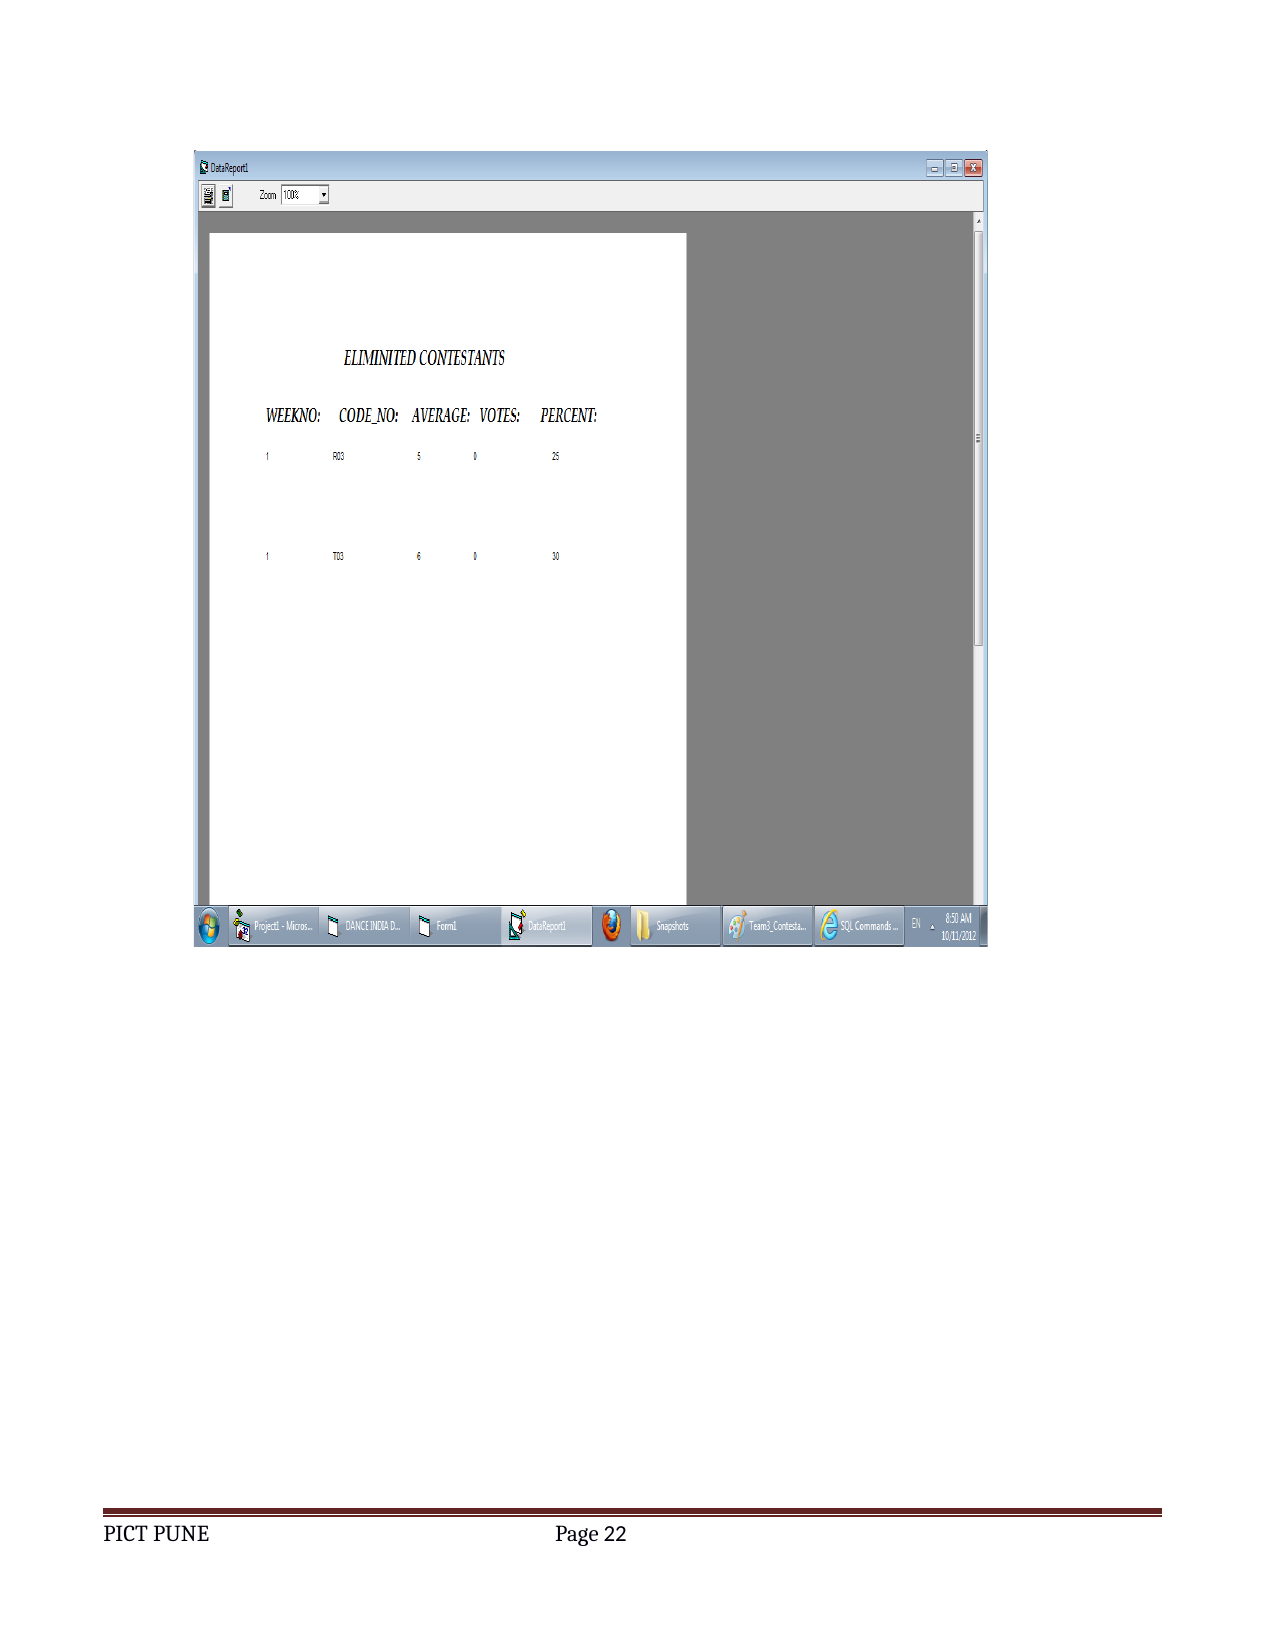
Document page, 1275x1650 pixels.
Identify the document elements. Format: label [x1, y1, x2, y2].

picture [193, 150, 988, 947]
